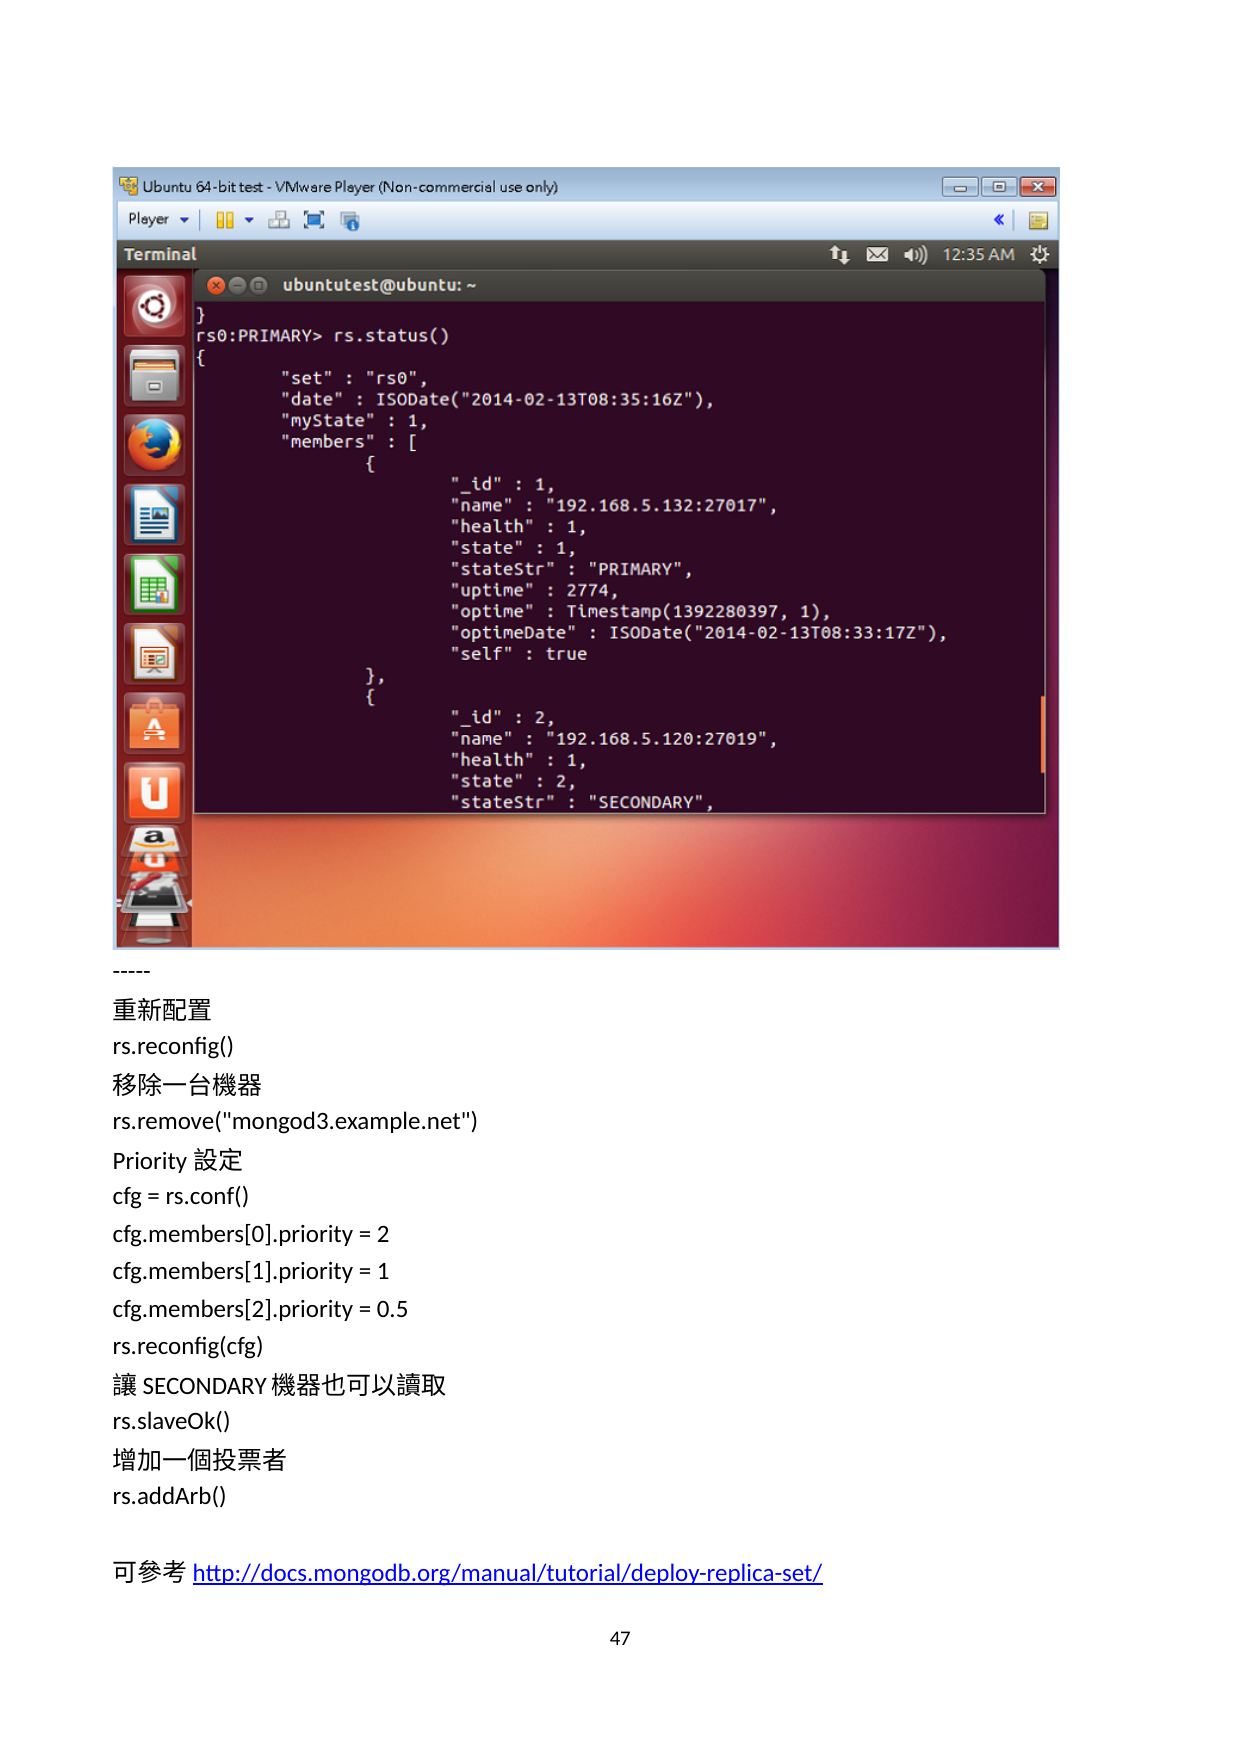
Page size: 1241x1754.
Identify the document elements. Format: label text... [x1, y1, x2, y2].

text cfg.members[1].priority = 1 [112, 1252, 1128, 1289]
text ----- [112, 952, 1128, 989]
text 重新配置 [112, 989, 1128, 1027]
text rs.reconfig() [112, 1027, 1128, 1064]
text Priority 設定 [112, 1139, 1128, 1177]
text 增加一個投票者 [112, 1439, 1128, 1477]
picture [112, 166, 1060, 950]
text rs.reconfig(cfg) [112, 1327, 1128, 1364]
text rs.remove("mongod3.example.net") [112, 1102, 1128, 1139]
text 讓SECONDARY機器也可以讀取 [112, 1364, 1128, 1402]
text rs.addArb() [112, 1477, 1128, 1514]
text cfg.members[2].priority = 0.5 [112, 1289, 1128, 1327]
text cfg.members[0].priority = 2 [112, 1214, 1128, 1252]
text 可參考http://docs.mongodb.org/manual/tutorial/deploy-replica-set/ [112, 1552, 1128, 1589]
text 移除一台機器 [112, 1064, 1128, 1102]
text rs.slaveOk() [112, 1402, 1128, 1439]
text cfg = rs.conf() [112, 1177, 1128, 1214]
